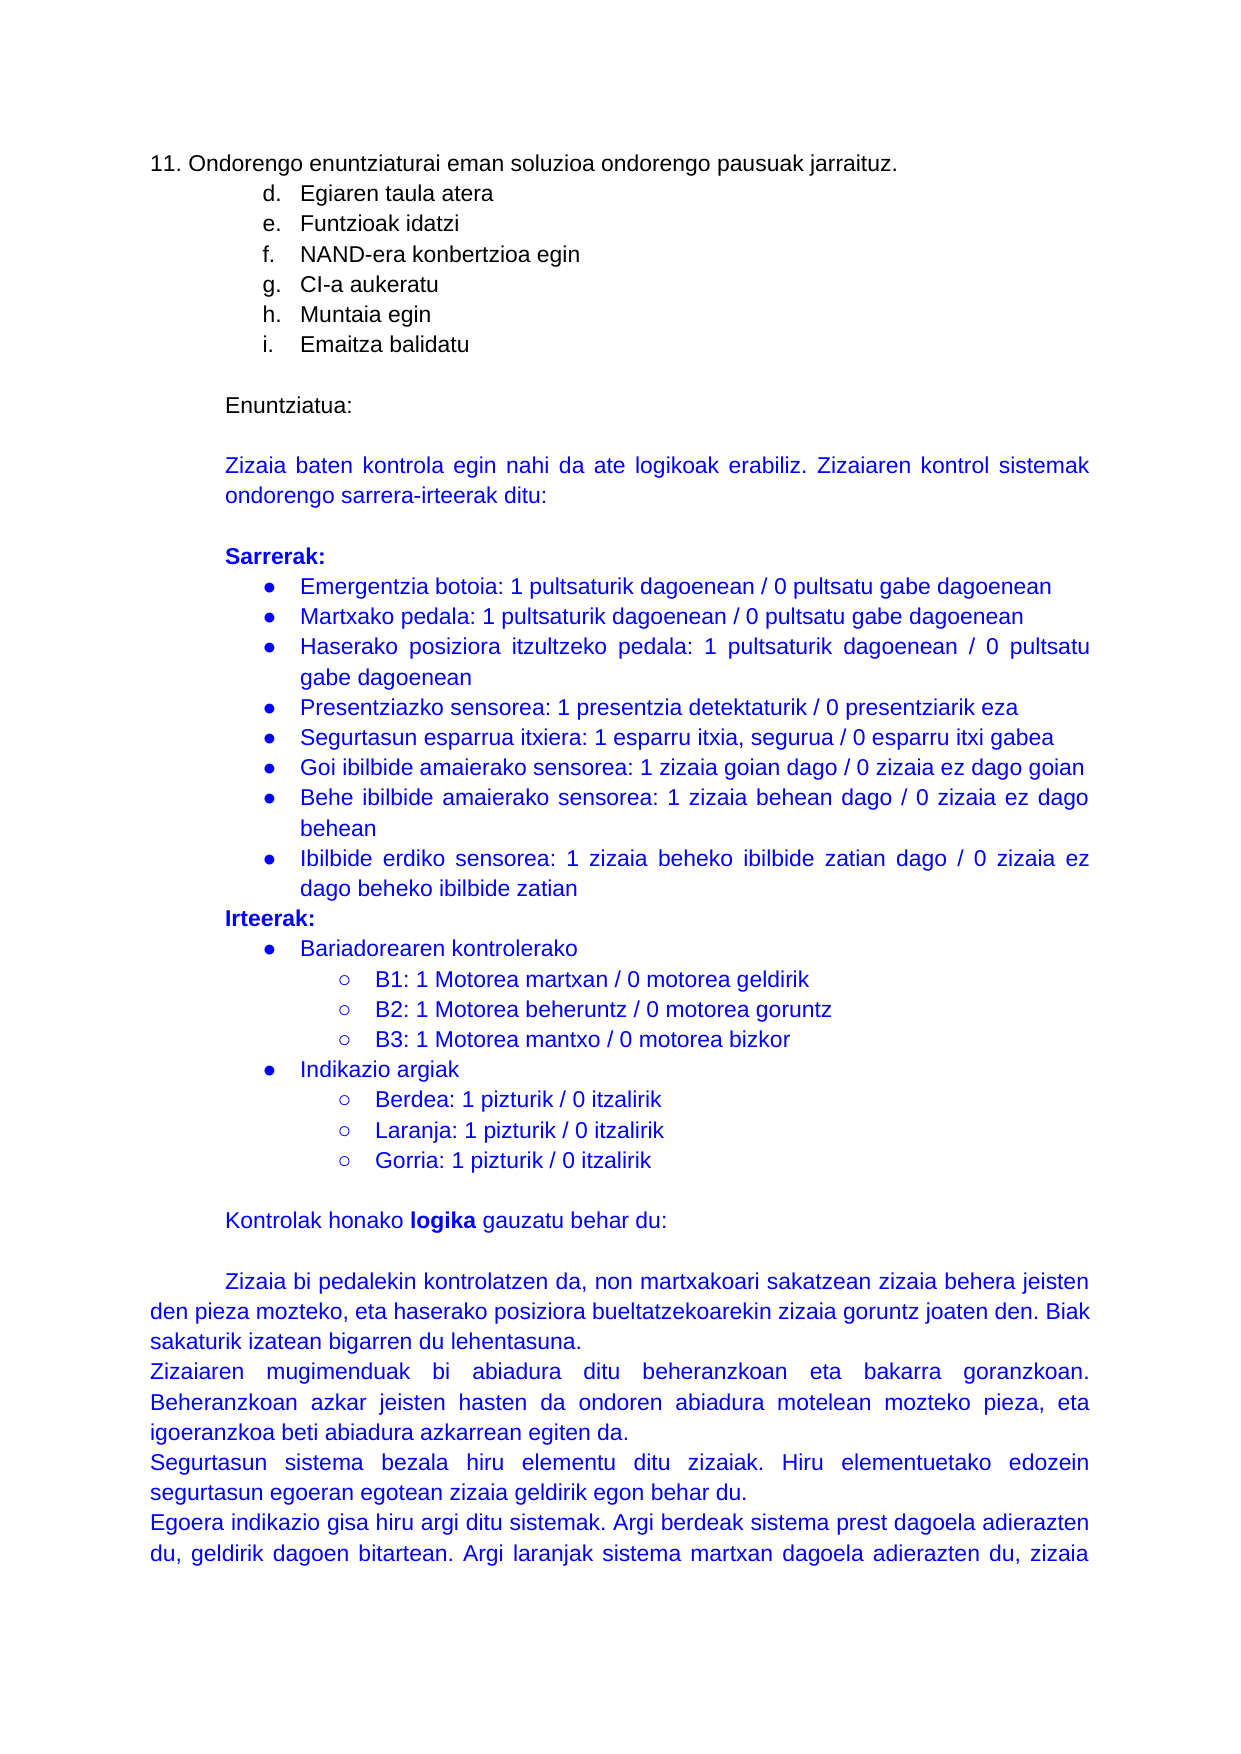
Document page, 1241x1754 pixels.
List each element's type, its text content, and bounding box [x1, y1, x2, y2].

list Bariadorearen kontrolerako [262, 935, 1090, 962]
list Goi ibilbide amaierako sensorea: 1 zizaia goian dago / 0 zizaia ez dago goian [262, 754, 1090, 781]
list Martxako pedala: 1 pultsaturik dagoenean / 0 pultsatu gabe dagoenean [262, 603, 1090, 629]
text Kontrolak honako logika gauzatu behar du: [150, 1207, 1090, 1234]
list Egiaren taula atera [262, 180, 1090, 207]
list Haserako posiziora itzultzeko pedala: 1 pultsaturik dagoenean / 0 pultsatu gabe dagoenean [262, 633, 1090, 690]
text 11. Ondorengo enuntziaturai eman soluzioa ondorengo pausuak jarraituz. [150, 150, 1090, 176]
list Emergentzia botoia: 1 pultsaturik dagoenean / 0 pultsatu gabe dagoenean [262, 573, 1090, 599]
text Enuntziatua: [225, 392, 1090, 418]
list Segurtasun esparrua itxiera: 1 esparru itxia, segurua / 0 esparru itxi gabea [262, 724, 1090, 750]
list Muntaia egin [262, 301, 1090, 327]
text Zizaiaren mugimenduak bi abiadura ditu beheranzkoan eta bakarra goranzkoan. Beheranzkoan azkar jeisten hasten da ondoren abiadura motelean mozteko pieza, eta igoeranzkoa beti abiadura azkarrean egiten da. [150, 1358, 1090, 1445]
text Zizaia baten kontrola egin nahi da ate logikoak erabiliz. Zizaiaren kontrol sistemak ondorengo sarrera-irteerak ditu: [225, 452, 1090, 509]
text Irteerak: [150, 905, 1090, 932]
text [150, 1509, 1090, 1566]
list Ibilbide erdiko sensorea: 1 zizaia beheko ibilbide zatian dago / 0 zizaia ez dago beheko ibilbide zatian [262, 845, 1090, 901]
list Emaitza balidatu [262, 331, 1090, 358]
list Behe ibilbide amaierako sensorea: 1 zizaia behean dago / 0 zizaia ez dago behean [262, 784, 1090, 841]
list Berdea: 1 pizturik / 0 itzalirik [337, 1086, 1090, 1113]
text Sarrerak: [150, 543, 1090, 569]
list Indikazio argiak [262, 1056, 1090, 1083]
list B3: 1 Motorea mantxo / 0 motorea bizkor [337, 1026, 1090, 1052]
list Gorria: 1 pizturik / 0 itzalirik [337, 1147, 1090, 1173]
list Laranja: 1 pizturik / 0 itzalirik [337, 1117, 1090, 1143]
text Segurtasun sistema bezala hiru elementu ditu zizaiak. Hiru elementuetako edozein segurtasun egoeran egotean zizaia geldirik egon behar du. [150, 1449, 1090, 1506]
list Presentziazko sensorea: 1 presentzia detektaturik / 0 presentziarik eza [262, 694, 1090, 720]
text Zizaia bi pedalekin kontrolatzen da, non martxakoari sakatzean zizaia behera jeisten den pieza mozteko, eta haserako posiziora bueltatzekoarekin zizaia goruntz joaten den. Biak sakaturik izatean bigarren du lehentasuna. [150, 1268, 1090, 1354]
list Funtzioak idatzi [262, 210, 1090, 237]
list NAND-era konbertzioa egin [262, 241, 1090, 267]
list CI-a aukeratu [262, 271, 1090, 297]
list B2: 1 Motorea beheruntz / 0 motorea goruntz [337, 996, 1090, 1022]
list B1: 1 Motorea martxan / 0 motorea geldirik [337, 966, 1090, 992]
